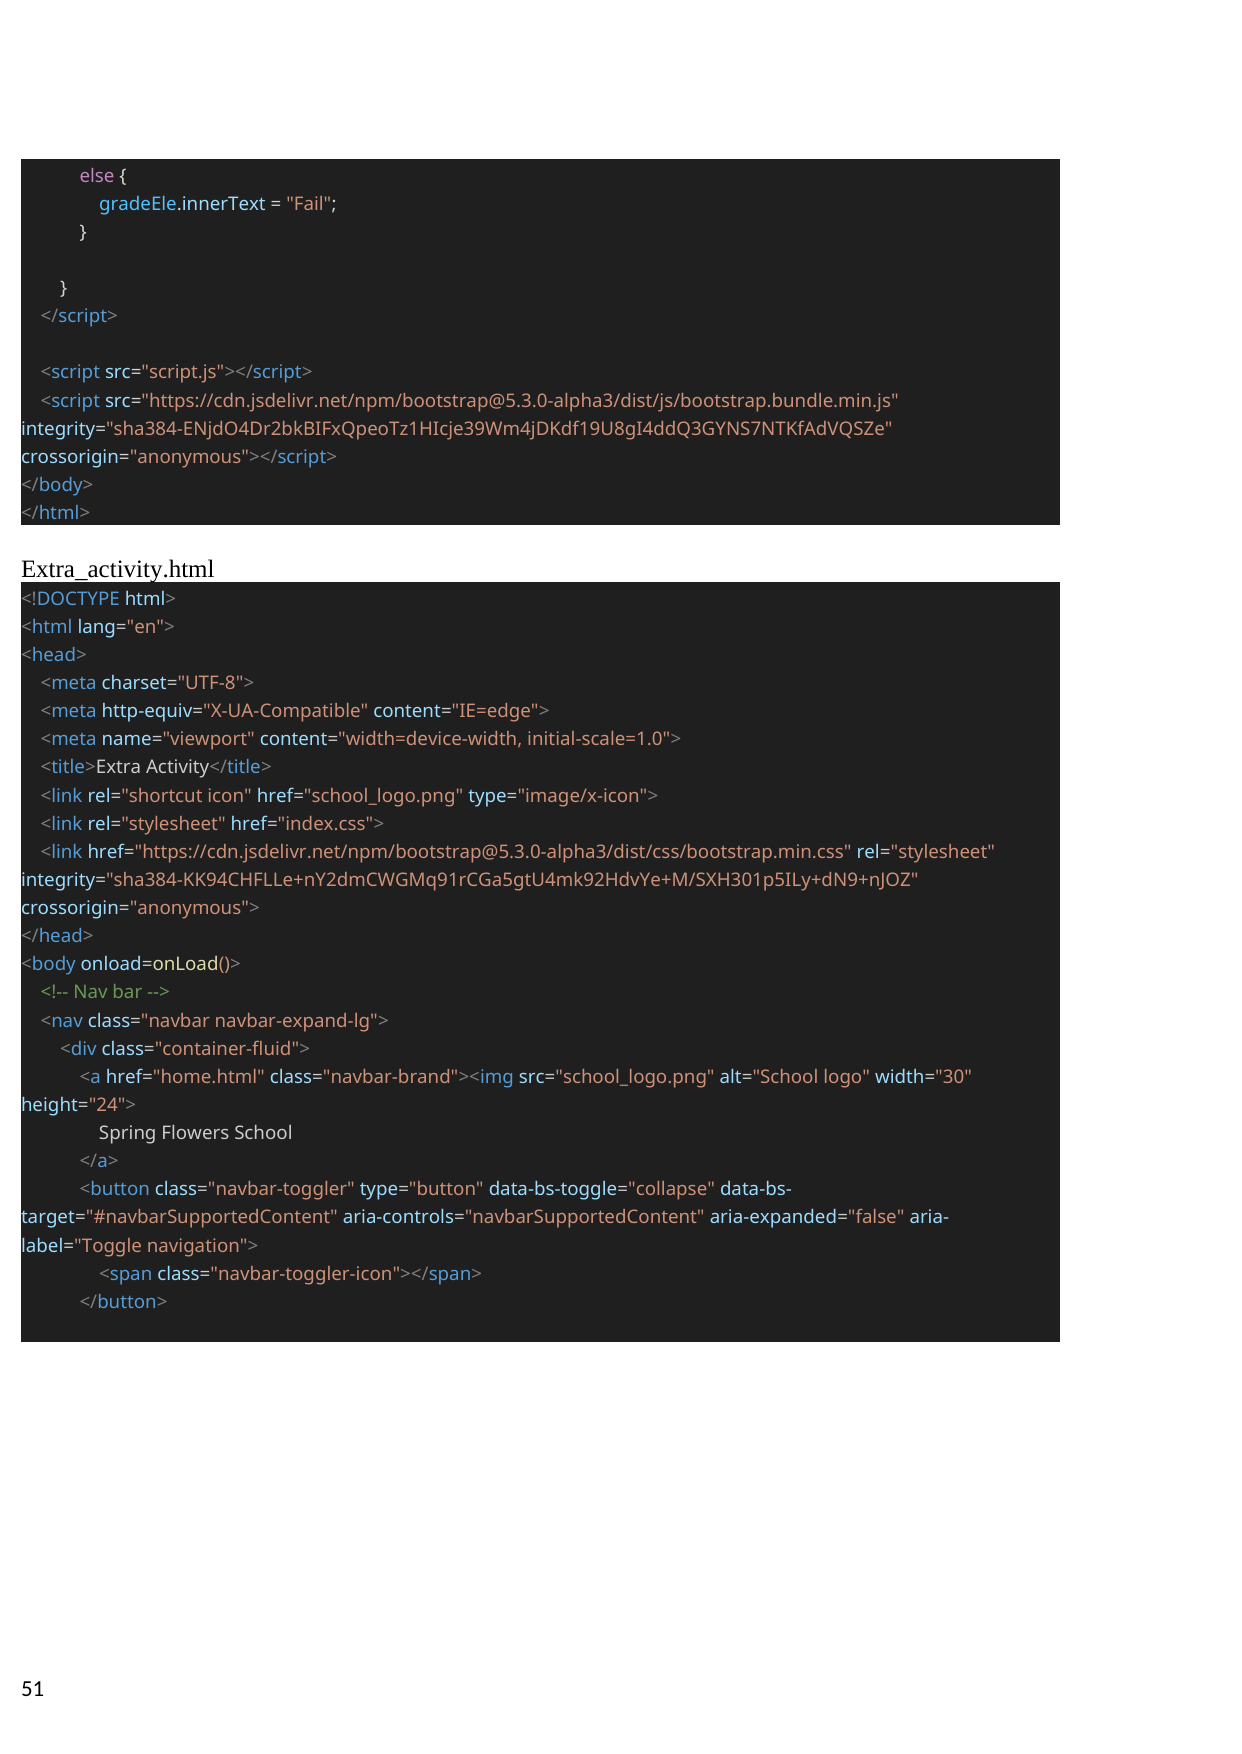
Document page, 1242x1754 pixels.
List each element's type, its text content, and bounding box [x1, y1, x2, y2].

text <meta http-equiv="X-UA-Compatible" content="IE=edge"> [21, 695, 1060, 723]
text <meta charset="UTF-8"> [21, 667, 1060, 695]
text else { [21, 159, 1060, 187]
text <!DOCTYPE html> [21, 582, 1060, 611]
text <span class="navbar-toggler-icon"></span> [21, 1257, 1060, 1286]
text <script src="https://cdn.jsdelivr.net/npm/bootstrap@5.3.0-alpha3/dist/js/bootstrap.bundle.min.js" integrity="sha384-ENjdO4Dr2bkBIFxQpeoTz1HIcje39Wm4jDKdf19U8gI4ddQ3GYNS7NTKfAdVQSZe" crossorigin="anonymous"></script> [21, 384, 1060, 469]
text <nav class="navbar navbar-expand-lg"> [21, 1004, 1060, 1032]
text </script> [21, 300, 1060, 328]
text <link rel="stylesheet" href="index.css"> [21, 807, 1060, 836]
text <html lang="en"> [21, 611, 1060, 639]
text <script src="script.js"></script> [21, 356, 1060, 384]
text <a href="home.html" class="navbar-brand"><img src="school_logo.png" alt="School logo" width="30" height="24"> [21, 1061, 1060, 1117]
text </head> [21, 920, 1060, 948]
text } [21, 272, 1060, 300]
text </button> [21, 1286, 1060, 1314]
text <!-- Nav bar --> [21, 976, 1060, 1004]
text gradeEle.innerText = "Fail"; [21, 187, 1060, 216]
text </html> [21, 497, 1060, 525]
text <meta name="viewport" content="width=device-width, initial-scale=1.0"> [21, 723, 1060, 751]
text </a> [21, 1145, 1060, 1173]
text <button class="navbar-toggler" type="button" data-bs-toggle="collapse" data-bs-target="#navbarSupportedContent" aria-controls="navbarSupportedContent" aria-expanded="false" aria-label="Toggle navigation"> [21, 1173, 1060, 1257]
text <div class="container-fluid"> [21, 1032, 1060, 1061]
text </body> [21, 469, 1060, 497]
text <link href="https://cdn.jsdelivr.net/npm/bootstrap@5.3.0-alpha3/dist/css/bootstrap.min.css" rel="stylesheet" integrity="sha384-KK94CHFLLe+nY2dmCWGMq91rCGa5gtU4mk92HdvYe+M/SXH301p5ILy+dN9+nJOZ" crossorigin="anonymous"> [21, 836, 1060, 920]
text <head> [21, 639, 1060, 667]
text } [21, 216, 1060, 244]
text <title>Extra Activity</title> [21, 751, 1060, 779]
text Spring Flowers School [21, 1117, 1060, 1145]
text <body onload=onLoad()> [21, 948, 1060, 976]
text <link rel="shortcut icon" href="school_logo.png" type="image/x-icon"> [21, 779, 1060, 807]
text Extra_activity.html [21, 554, 1060, 582]
